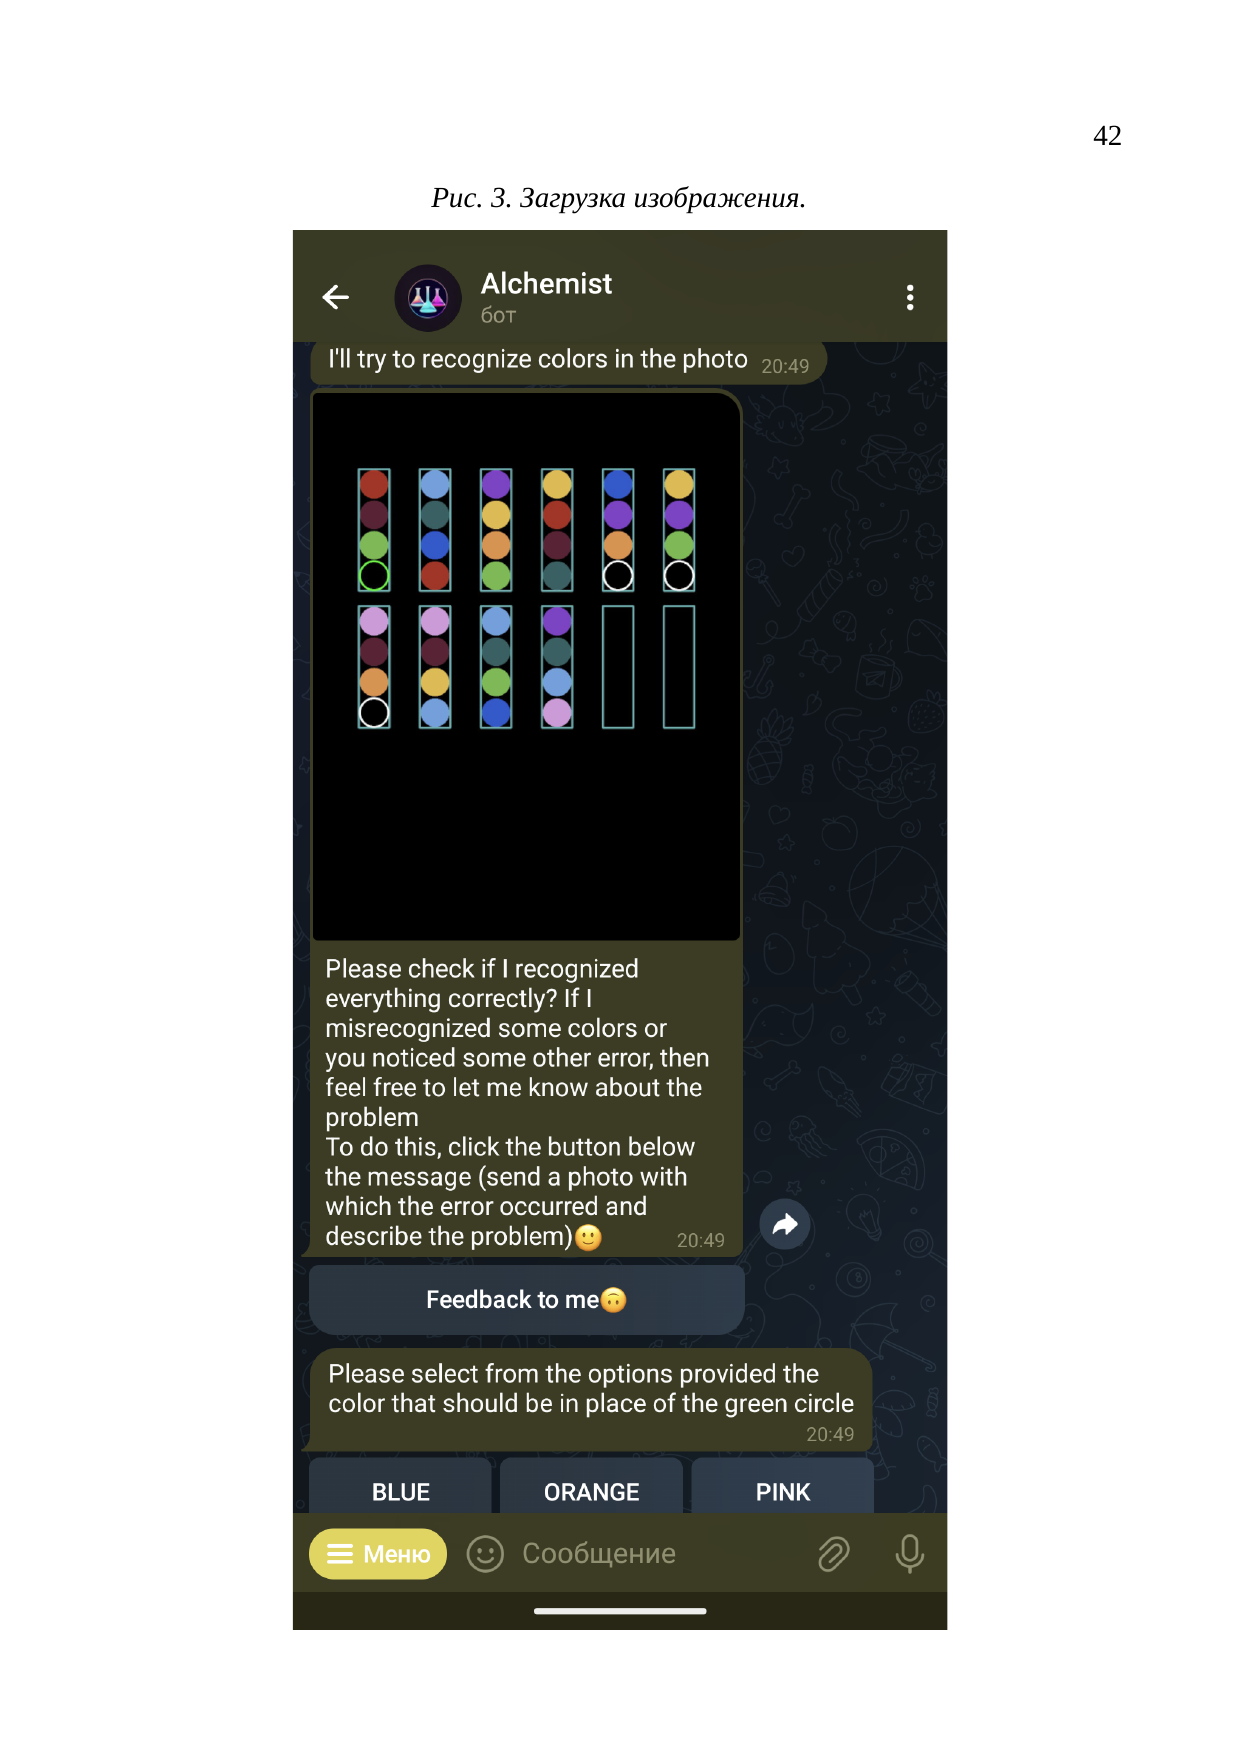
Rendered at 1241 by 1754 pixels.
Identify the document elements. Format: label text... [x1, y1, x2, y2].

picture [292, 230, 948, 1630]
text Рис. 3. Загрузка изображения. [118, 180, 1122, 213]
